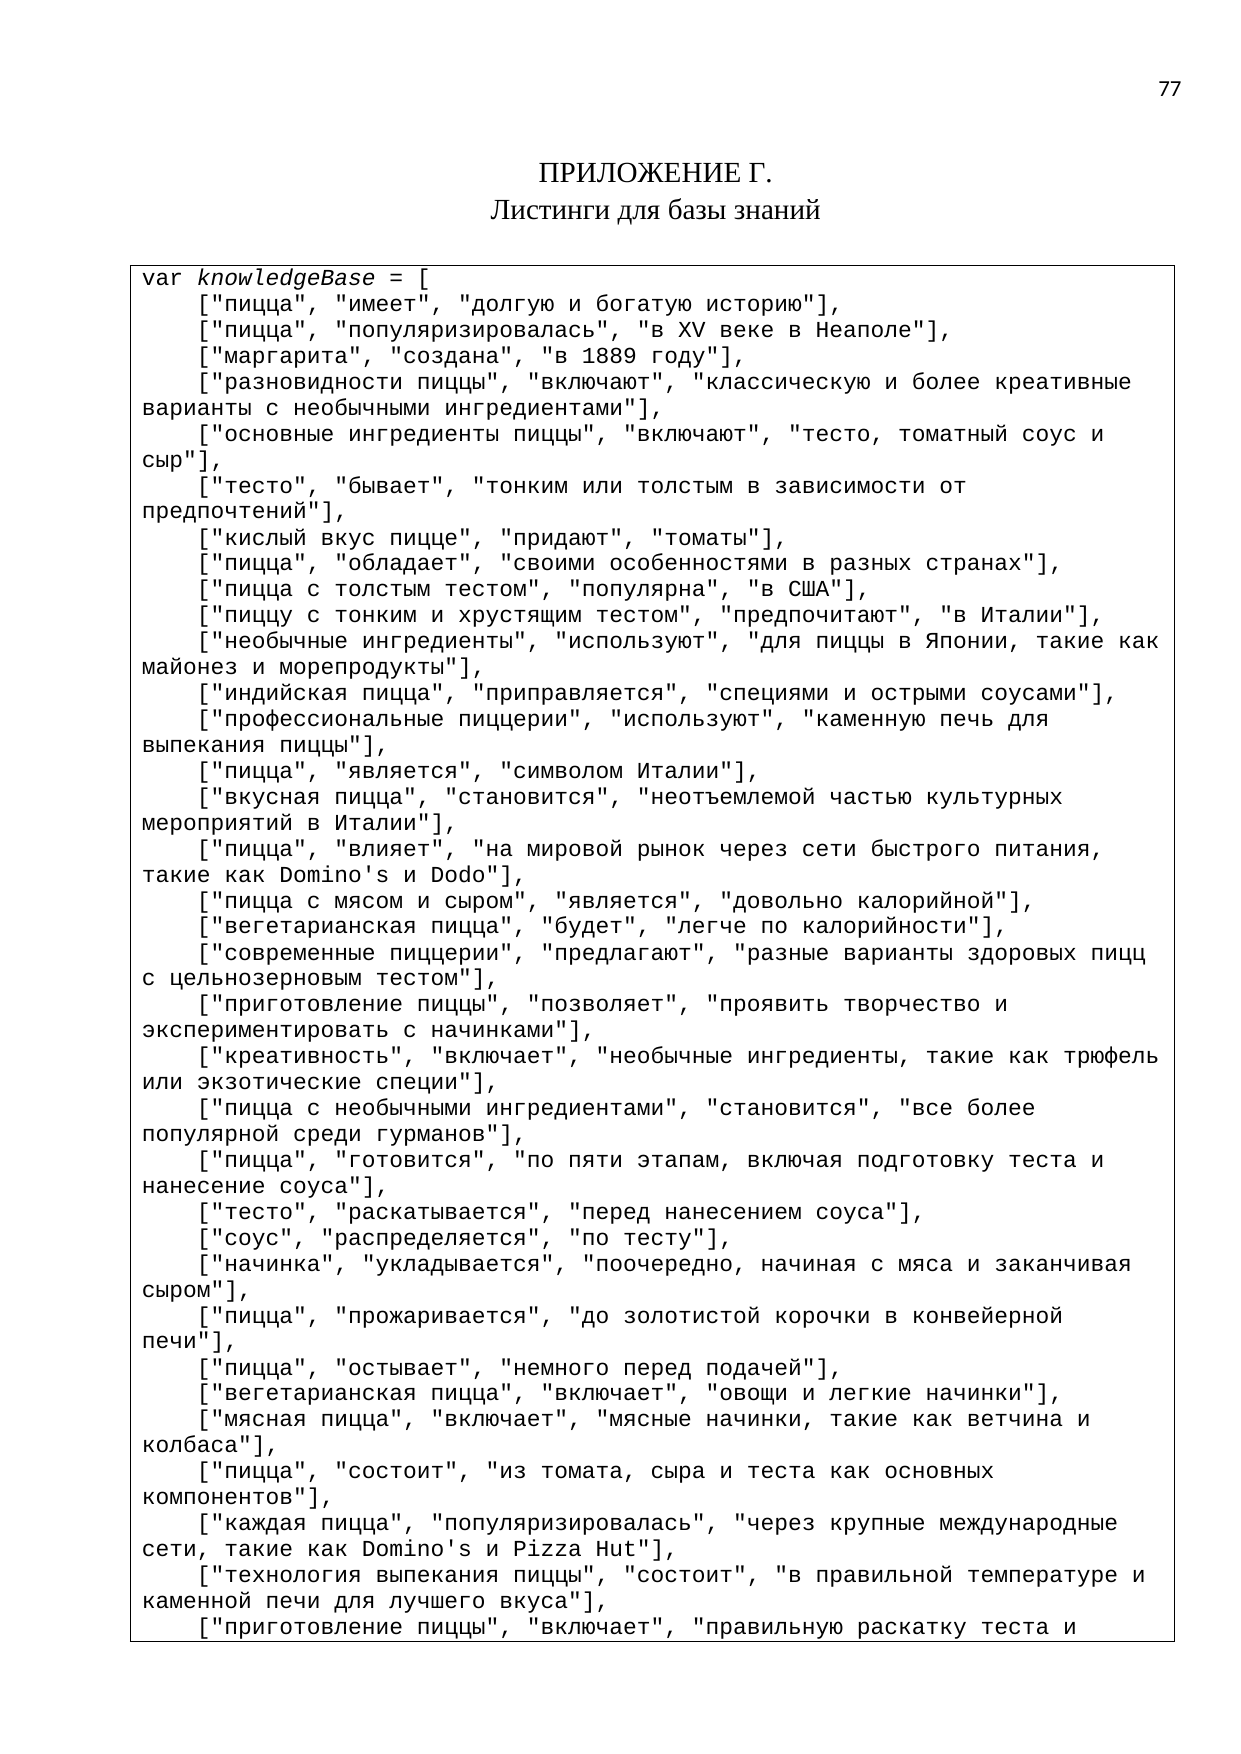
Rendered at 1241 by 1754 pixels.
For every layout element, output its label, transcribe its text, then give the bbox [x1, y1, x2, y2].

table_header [131, 266, 1174, 1641]
subtitle ПРИЛОЖЕНИЕ Г. Листинги для базы знаний [130, 156, 1181, 225]
